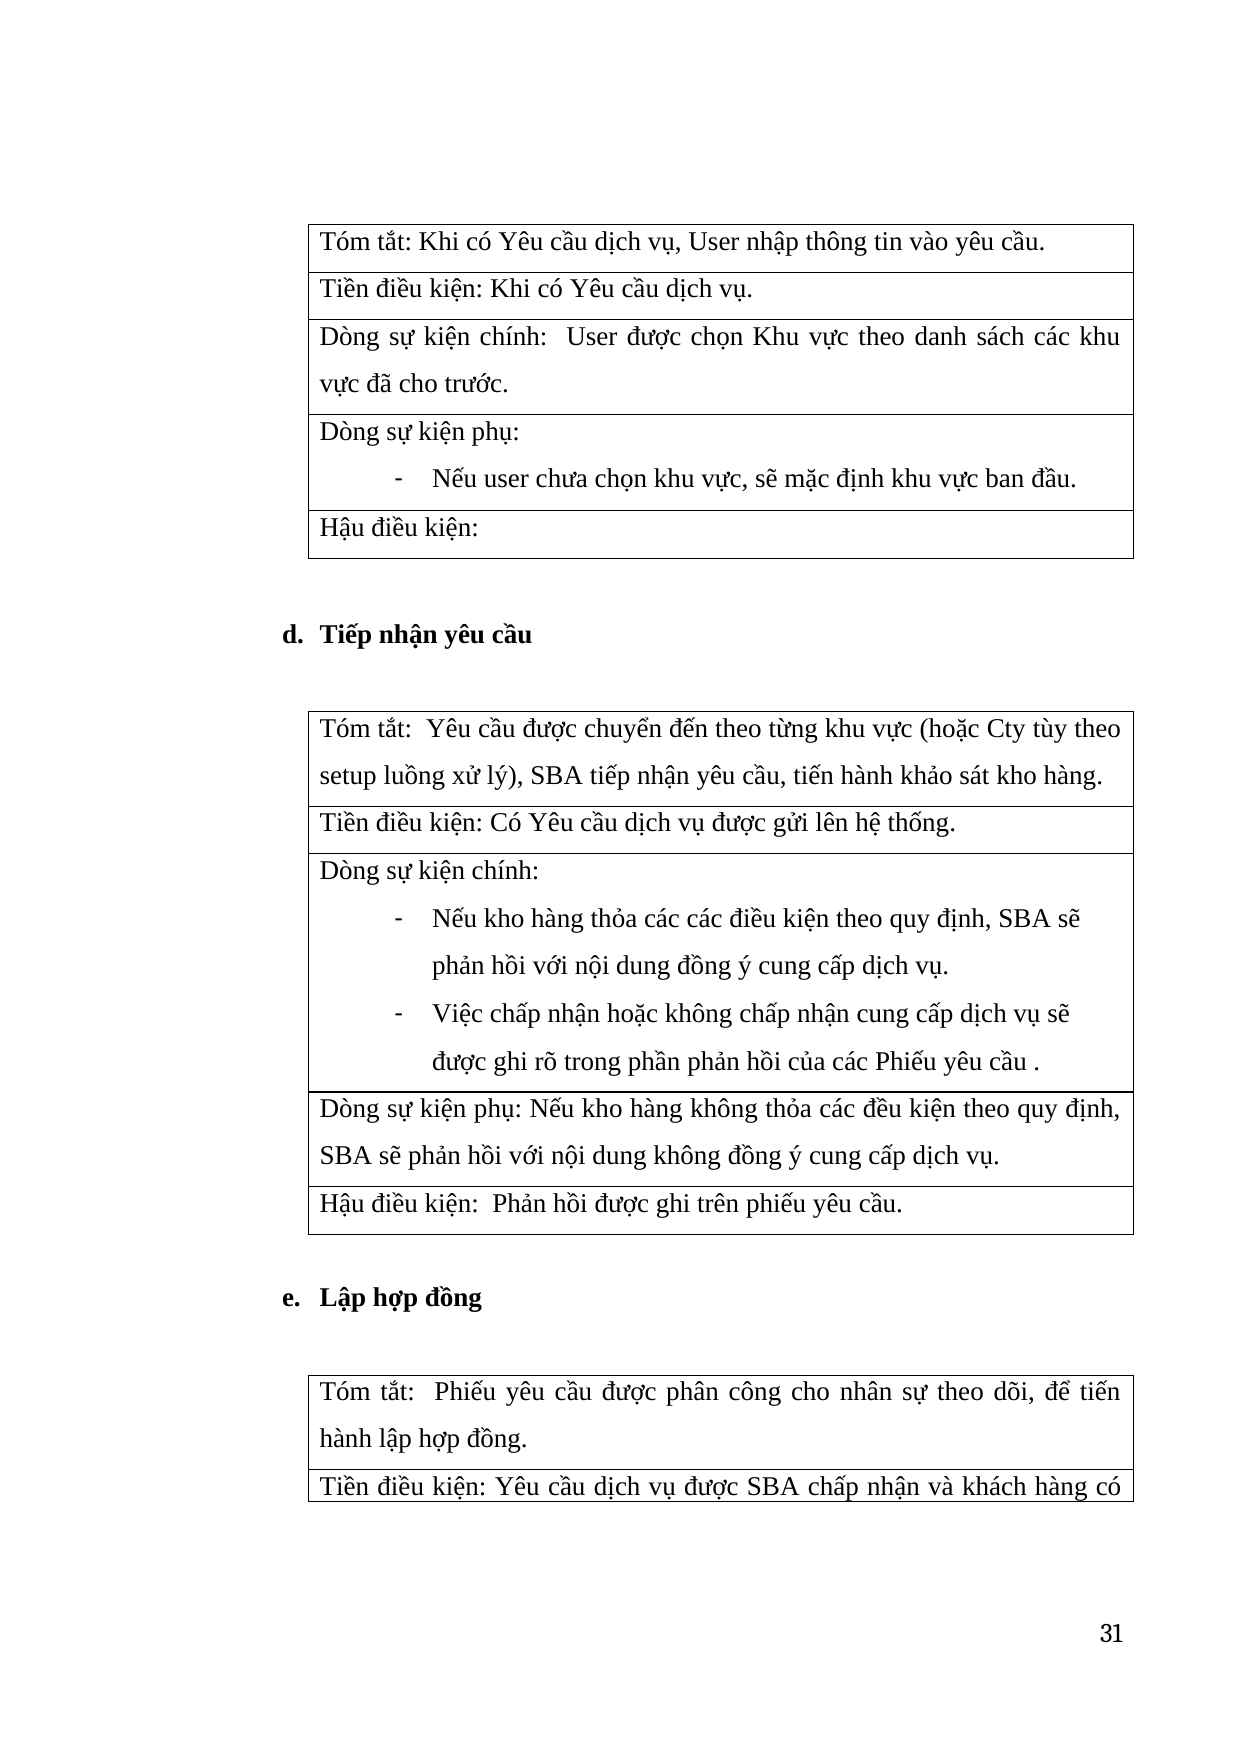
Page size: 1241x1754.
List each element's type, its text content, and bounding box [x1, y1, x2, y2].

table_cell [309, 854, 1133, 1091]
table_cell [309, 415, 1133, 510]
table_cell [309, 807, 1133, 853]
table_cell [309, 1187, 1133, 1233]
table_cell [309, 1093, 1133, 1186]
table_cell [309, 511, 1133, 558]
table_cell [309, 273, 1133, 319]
list Lập hợp đồng [282, 1281, 1122, 1312]
list Tiếp nhận yêu cầu [282, 618, 1122, 649]
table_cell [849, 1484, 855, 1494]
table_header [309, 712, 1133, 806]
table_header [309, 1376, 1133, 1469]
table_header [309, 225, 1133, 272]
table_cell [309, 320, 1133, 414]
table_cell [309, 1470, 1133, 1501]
